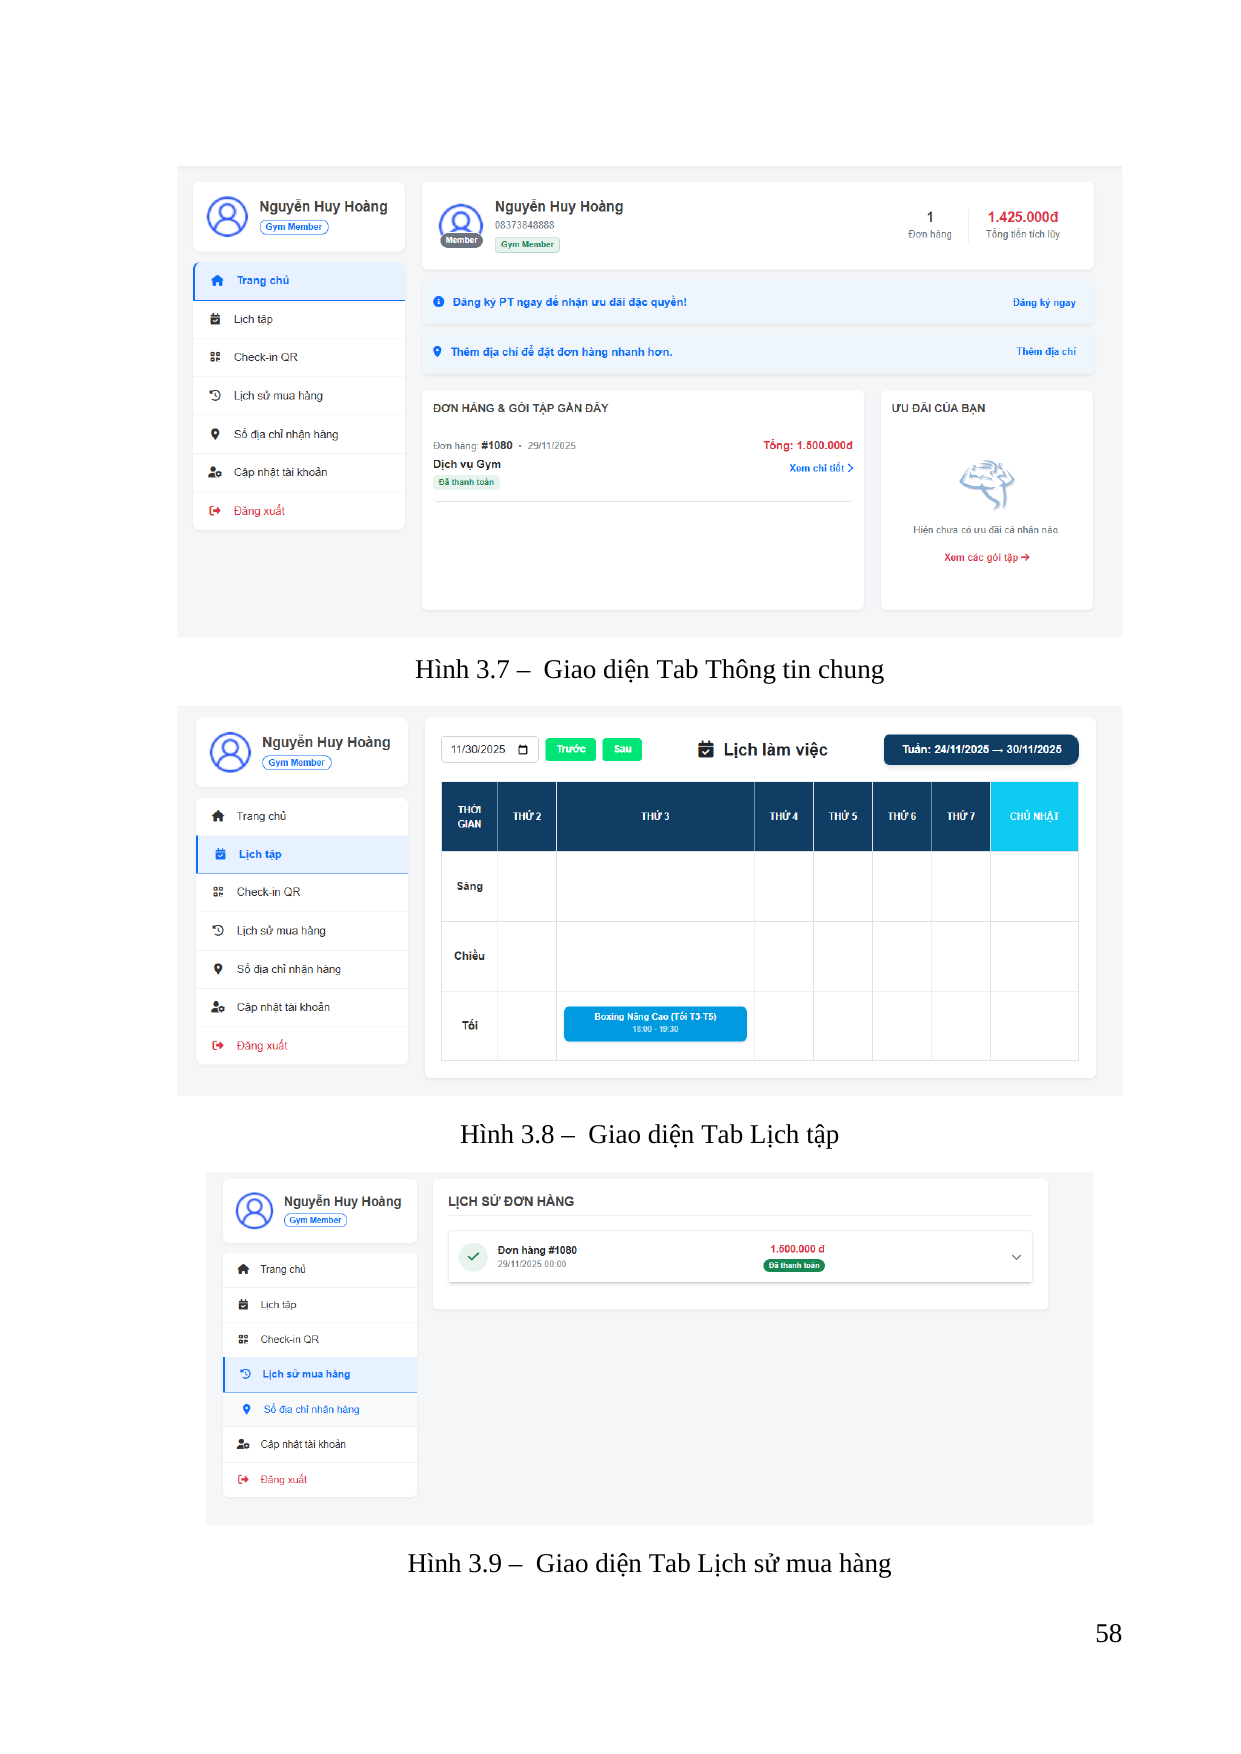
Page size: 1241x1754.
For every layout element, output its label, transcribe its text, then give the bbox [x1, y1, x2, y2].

picture [177, 706, 1123, 1096]
text Hình 3.8 – Giao diện Tab Lịch tập [177, 1118, 1122, 1149]
picture [177, 166, 1123, 637]
text Hình 3.7 – Giao diện Tab Thông tin chung [177, 653, 1122, 684]
text Hình 3.9 – Giao diện Tab Lịch sử mua hàng [177, 1547, 1122, 1578]
picture [206, 1172, 1094, 1525]
